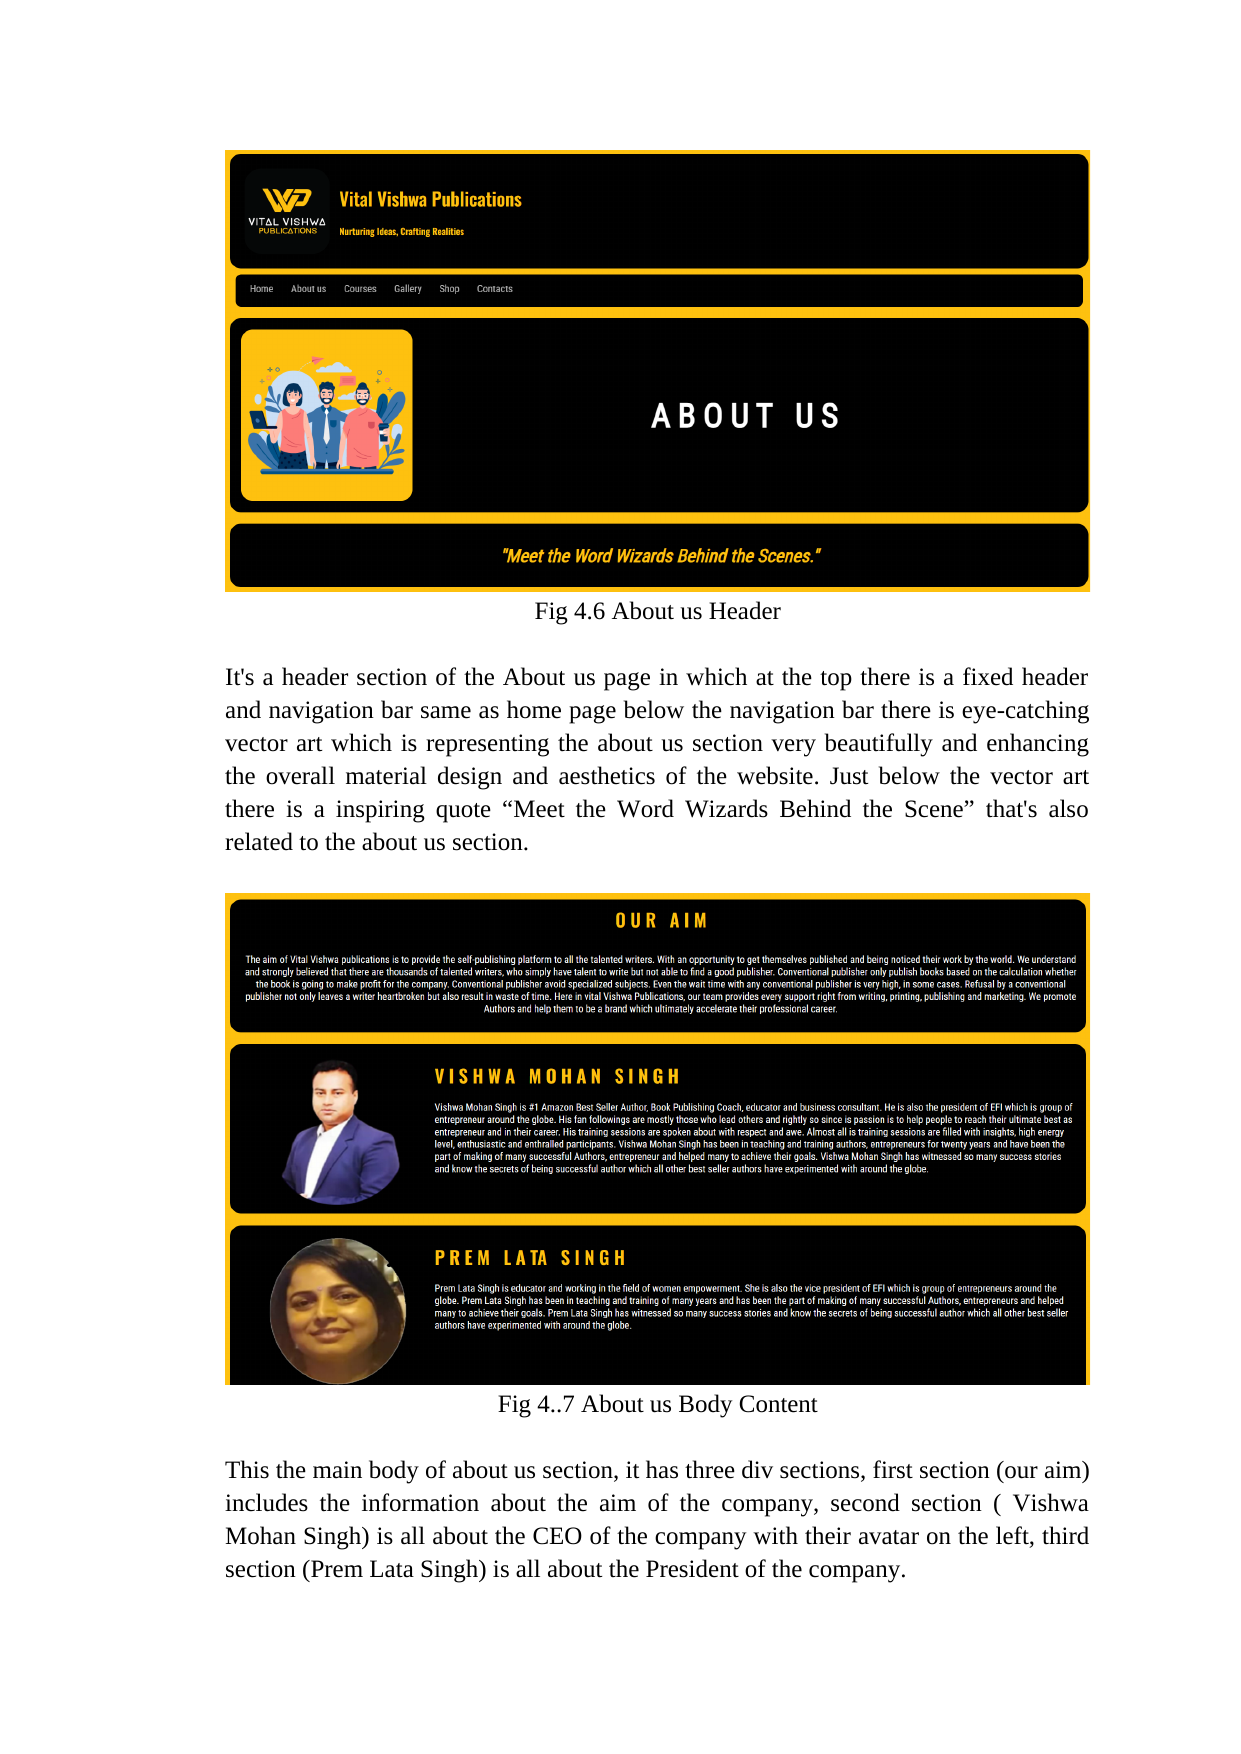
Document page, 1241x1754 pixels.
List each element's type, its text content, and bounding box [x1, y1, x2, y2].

text It's a header section of the About us page in which at the top there is a fixed header and navigation bar same as home page below the navigation bar there is eye-catching vector art which is representing the about us section very beautifully and enhancing the overall material design and aesthetics of the website. Just below the vector art there is a inspiring quote “Meet the Word Wizards Behind the Scene” that's also related to the about us section. [225, 662, 1090, 856]
text This the main body of about us section, it has three div sections, first section (our aim) includes the information about the aim of the company, second section ( Vishwa Mohan Singh) is all about the CEO of the company with their avatar on the left, third section (Prem Lata Singh) is all about the President of the company. [225, 1455, 1090, 1583]
picture [225, 150, 1091, 592]
picture [225, 893, 1091, 1385]
text Fig 4..7 About us Body Content [225, 1389, 1090, 1418]
text Fig 4.6 About us Header [225, 596, 1090, 625]
